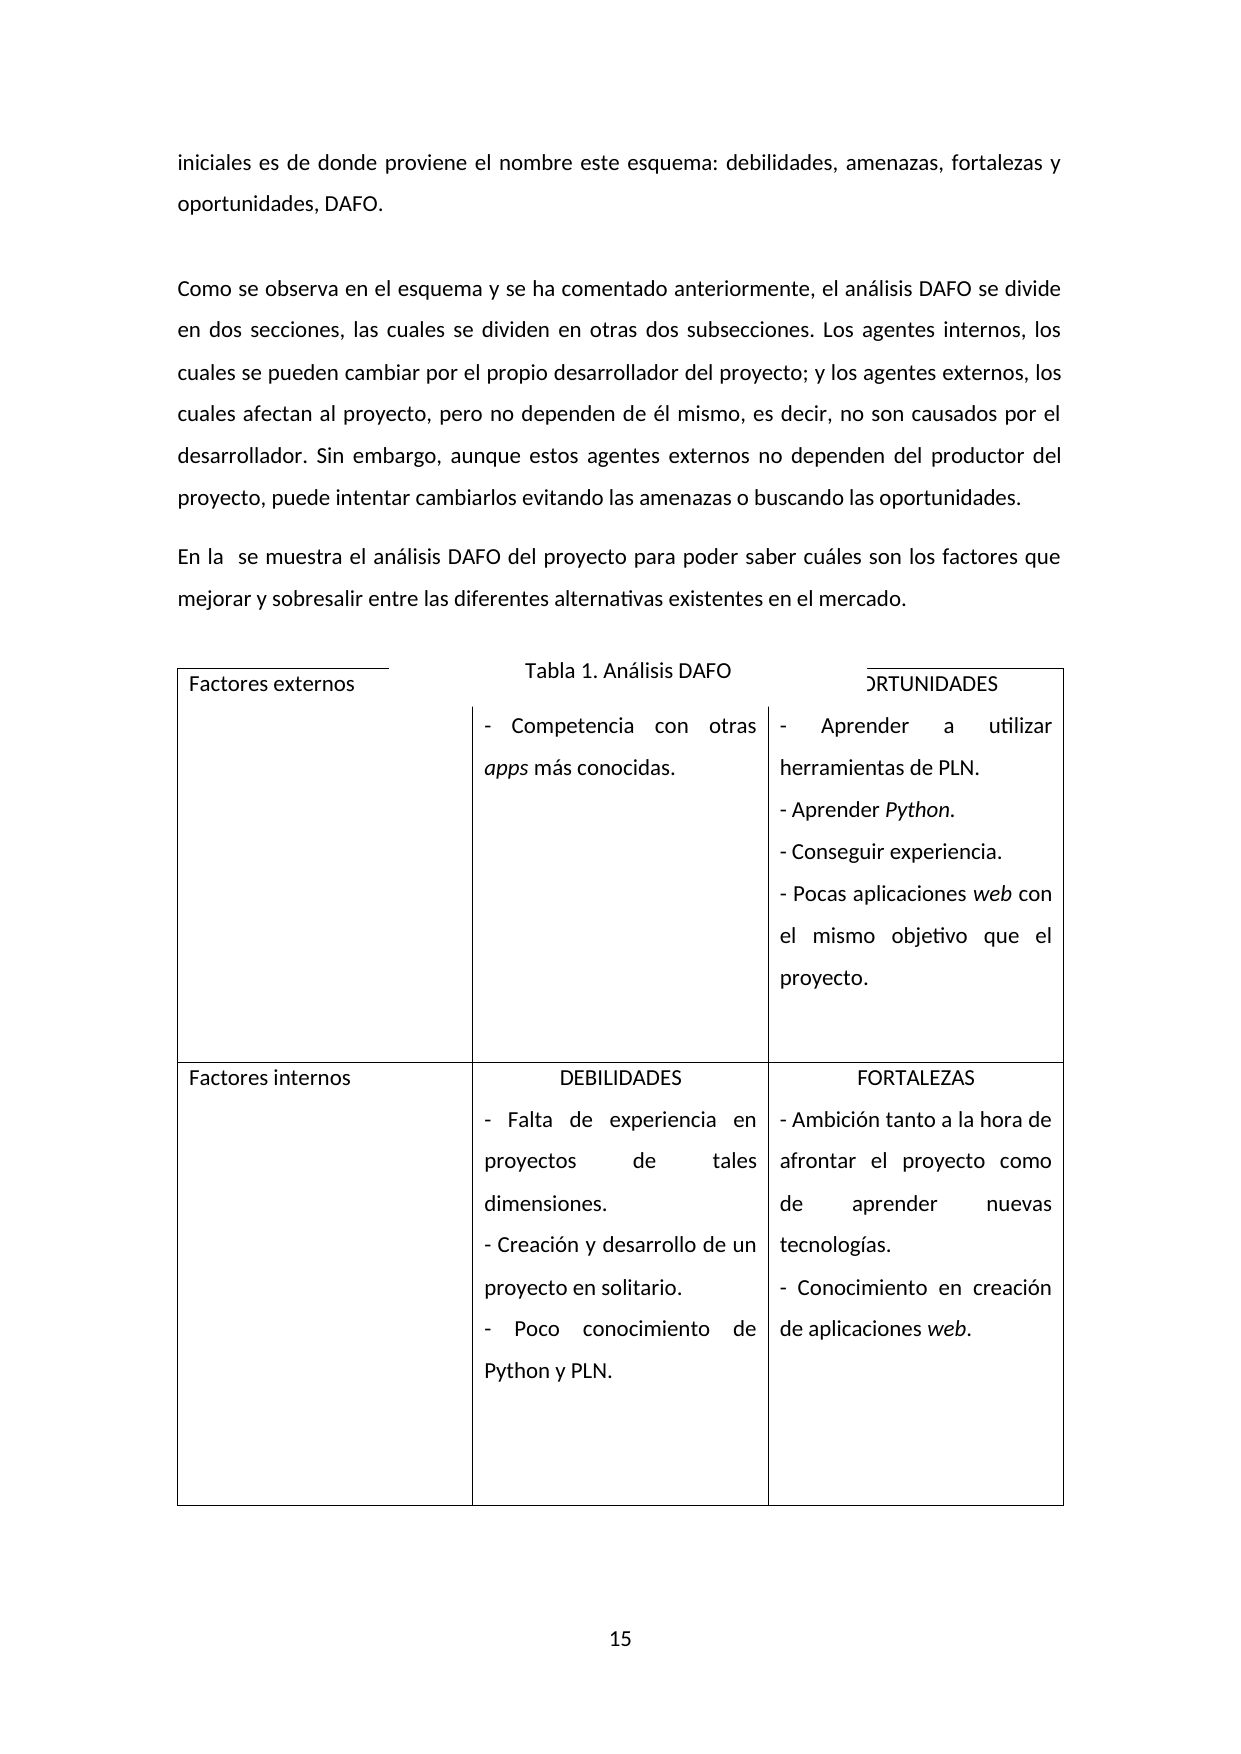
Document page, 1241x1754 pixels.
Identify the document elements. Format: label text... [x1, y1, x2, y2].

text Como se observa en el esquema y se ha comentado anteriormente, el análisis DAFO se divide en dos secciones, las cuales se dividen en otras dos subsecciones. Los agentes internos, los cuales se pueden cambiar por el propio desarrollador del proyecto; y los agentes externos, los cuales afectan al proyecto, pero no dependen de él mismo, es decir, no son causados por el desarrollador. Sin embargo, aunque estos agentes externos no dependen del productor del proyecto, puede intentar cambiarlos evitando las amenazas o buscando las oportunidades. [177, 274, 1063, 512]
table_header AMENAZAS - Competencia con otras apps más conocidas. [473, 707, 768, 1062]
table_header Factores externos [178, 669, 472, 1062]
text El análisis DAFO consiste en un esquema de trabajo utilizado para el estudio de un proyecto. Este esquema se divide en dos partes, factores externos e internos, las cuales se dividen en otras dos partes nuevas. La parte de factores externos se divide en amenazas y oportunidades, y la parte de factores internos en debilidades y fortalezas. De estas cuatro iniciales es de donde proviene el nombre este esquema: debilidades, amenazas, fortalezas y oportunidades, DAFO. [177, 148, 1063, 218]
text En la Tabla 1 se muestra el análisis DAFO del proyecto para poder saber cuáles son los factores que mejorar y sobresalir entre las diferentes alternativas existentes en el mercado. [177, 542, 1063, 612]
table_header OPORTUNIDADES - Aprender a utilizar herramientas de PLN. - Aprender Python. - Conseguir experiencia. - Pocas aplicaciones web con el mismo objetivo que el proyecto. [769, 669, 1063, 1062]
table_cell Factores internos [178, 1063, 472, 1504]
table_cell DEBILIDADES - Falta de experiencia en proyectos de tales dimensiones. - Creación y desarrollo de un proyecto en solitario. - Poco conocimiento de Python y PLN. [473, 1063, 768, 1504]
table_cell FORTALEZAS - Ambición tanto a la hora de afrontar el proyecto como de aprender nuevas tecnologías. - Conocimiento en creación de aplicaciones web. [769, 1063, 1063, 1504]
